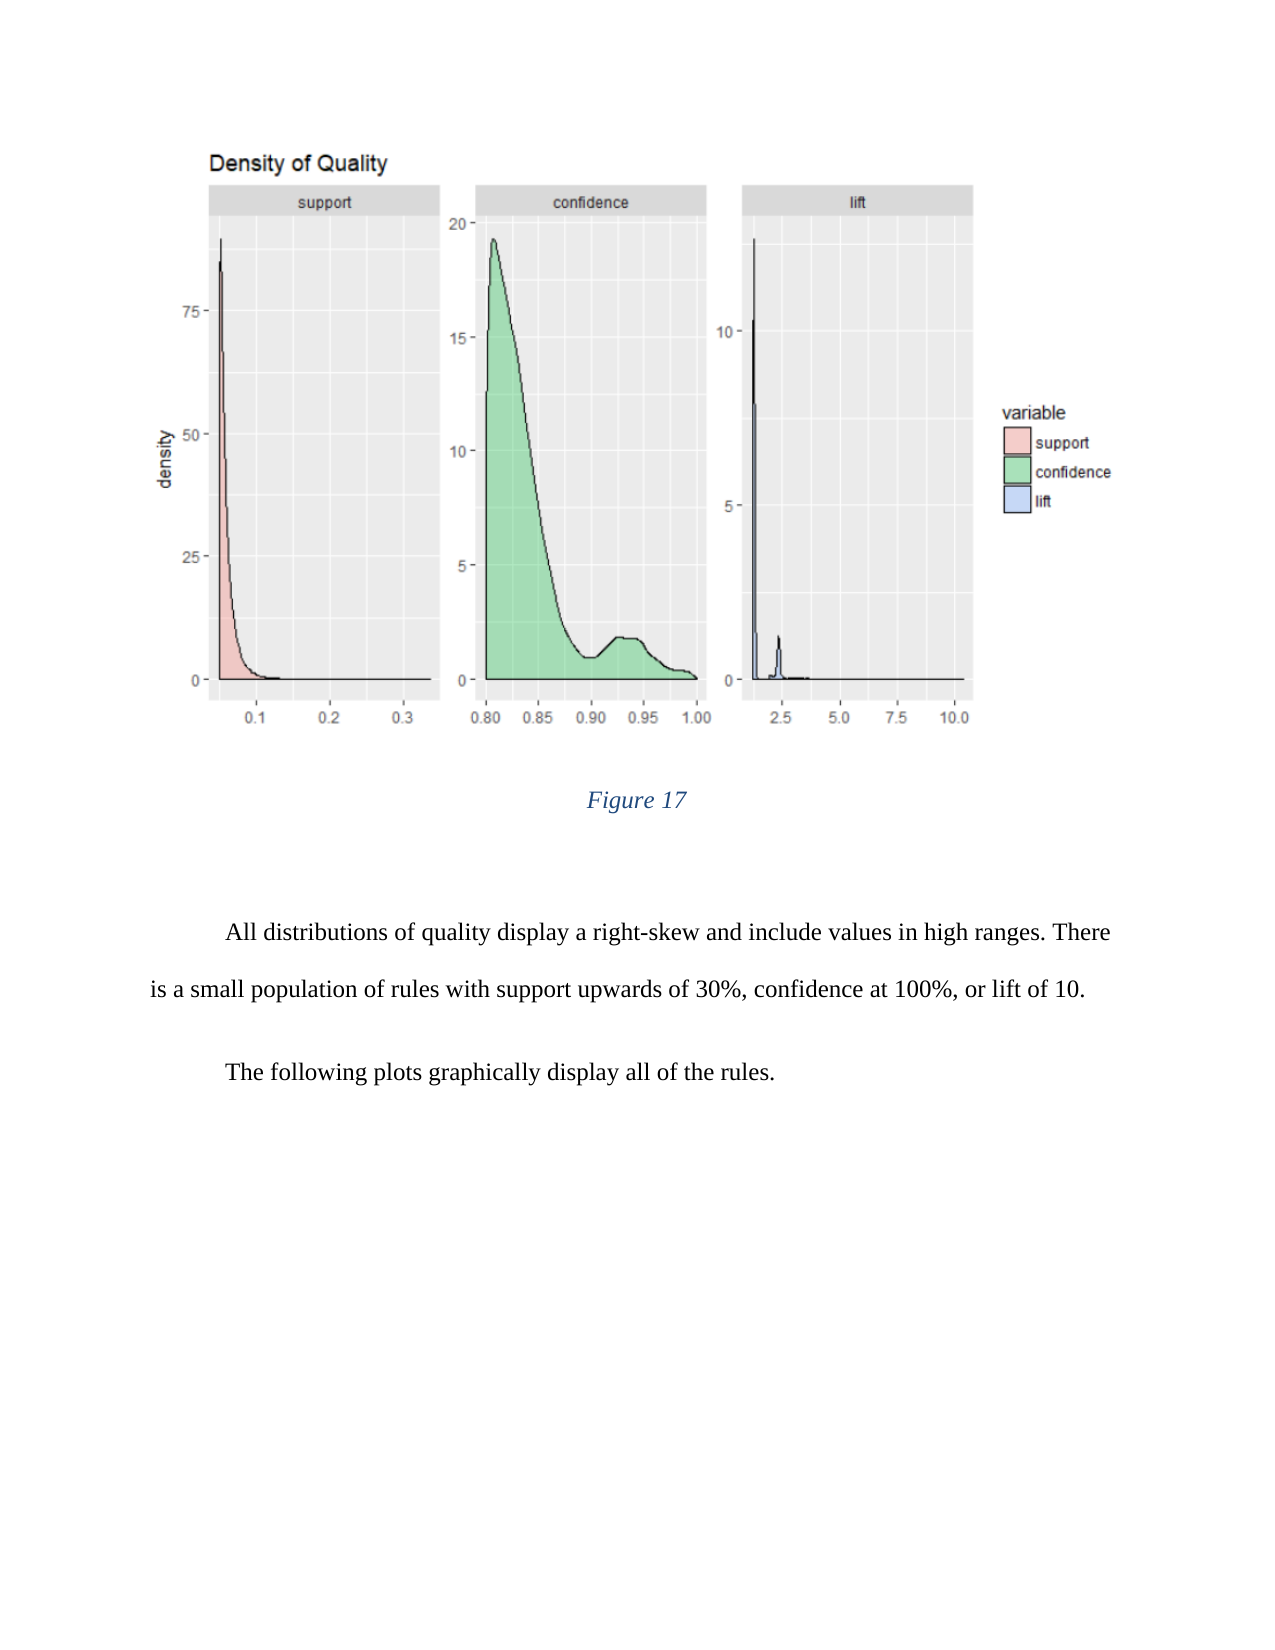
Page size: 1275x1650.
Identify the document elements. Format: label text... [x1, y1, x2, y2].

picture [150, 150, 1125, 732]
text All distributions of quality display a right-skew and include values in high ranges. There is a small population of rules with support upwards of 30%, confidence at 100%, or lift of 10. [150, 917, 1125, 1003]
text The following plots graphically display all of the rules. [150, 1057, 1125, 1086]
text Figure 17 [150, 785, 1125, 814]
